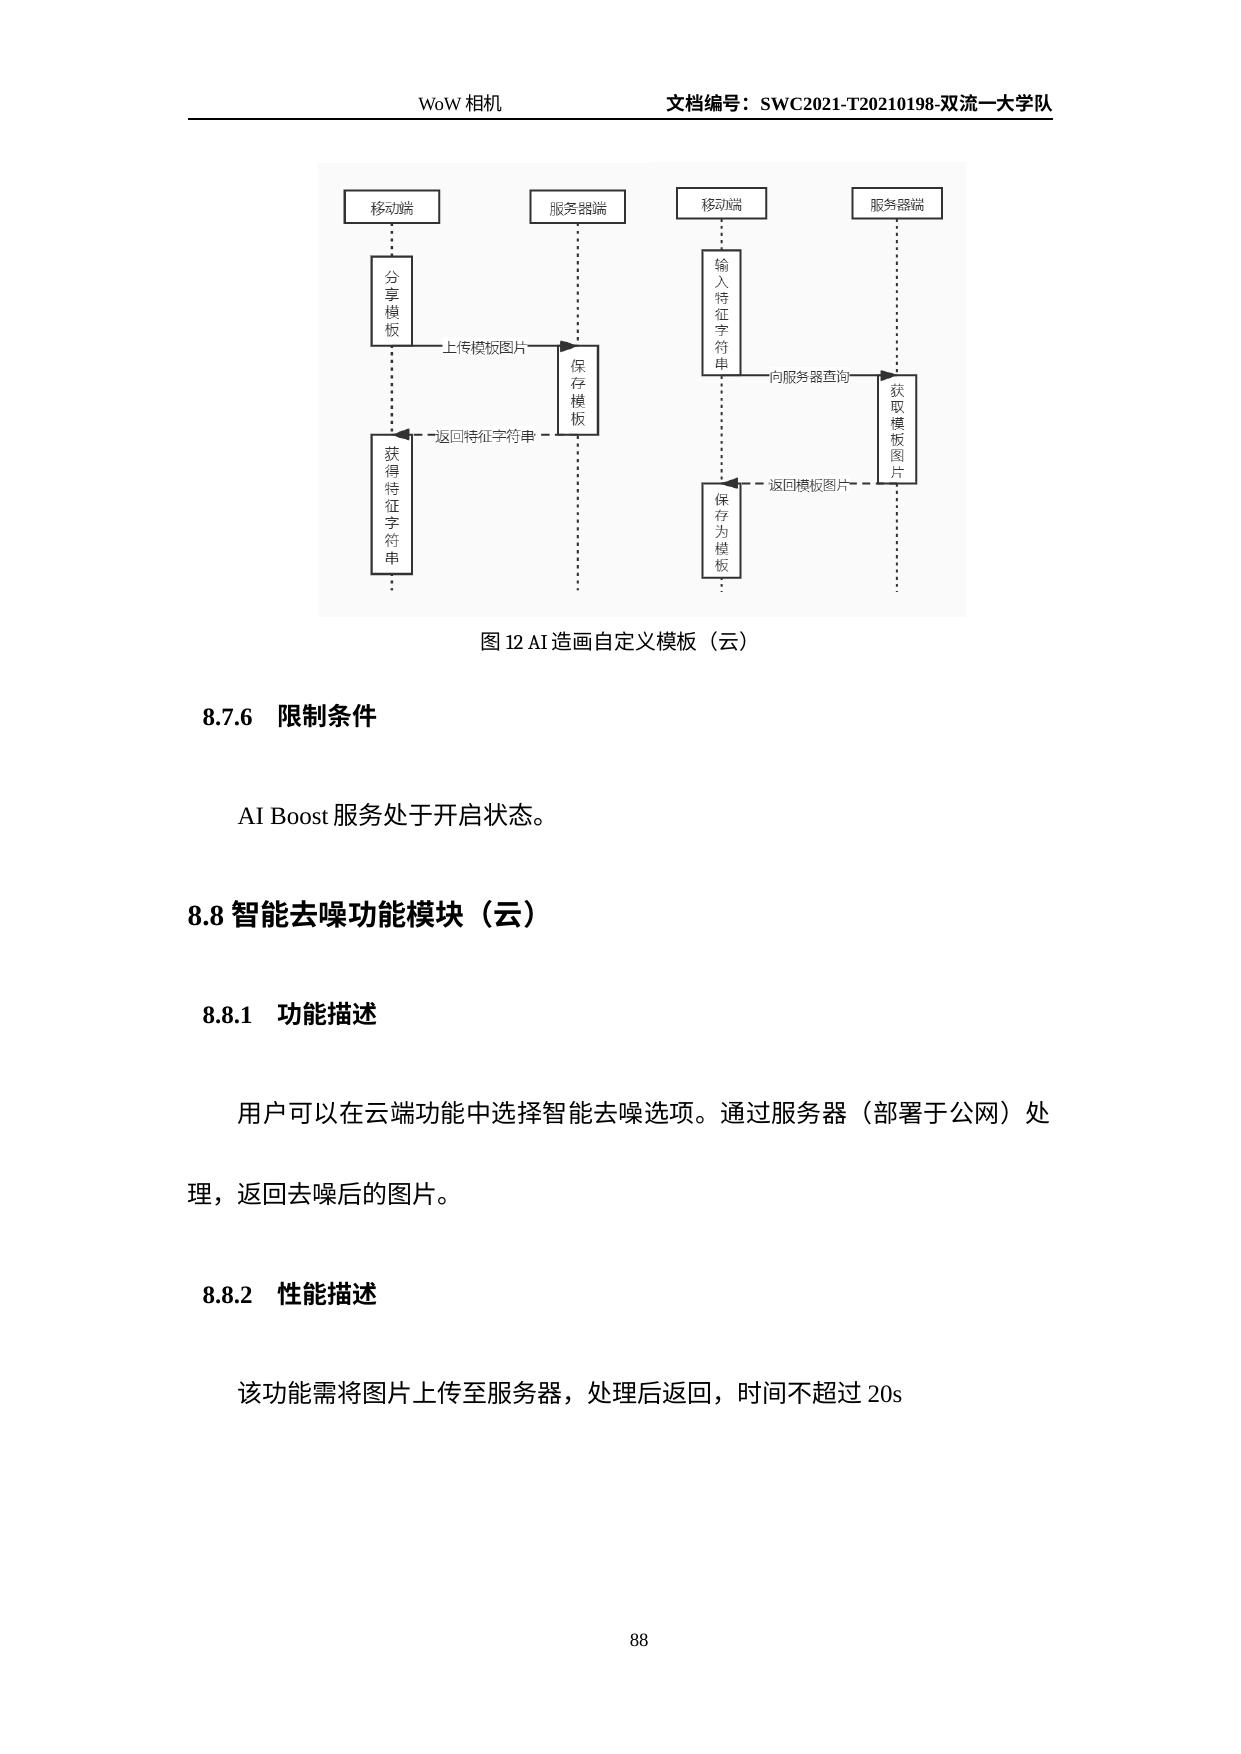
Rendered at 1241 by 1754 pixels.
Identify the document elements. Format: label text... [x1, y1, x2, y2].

text 用户可以在云端功能中选择智能去噪选项。通过服务器（部署于公网）处理，返回去噪后的图片。 [187, 1079, 1053, 1226]
text 图 12 AI造画自定义模板（云） [187, 624, 1053, 657]
text AI Boost服务处于开启状态。 [187, 781, 1053, 846]
picture [317, 162, 967, 617]
subtitle 限制条件 [202, 682, 1053, 747]
subtitle 智能去噪功能模块（云） [187, 880, 1053, 945]
text 该功能需将图片上传至服务器，处理后返回，时间不超过20s [187, 1359, 1053, 1424]
subtitle 性能描述 [202, 1260, 1053, 1325]
subtitle 功能描述 [202, 980, 1053, 1045]
